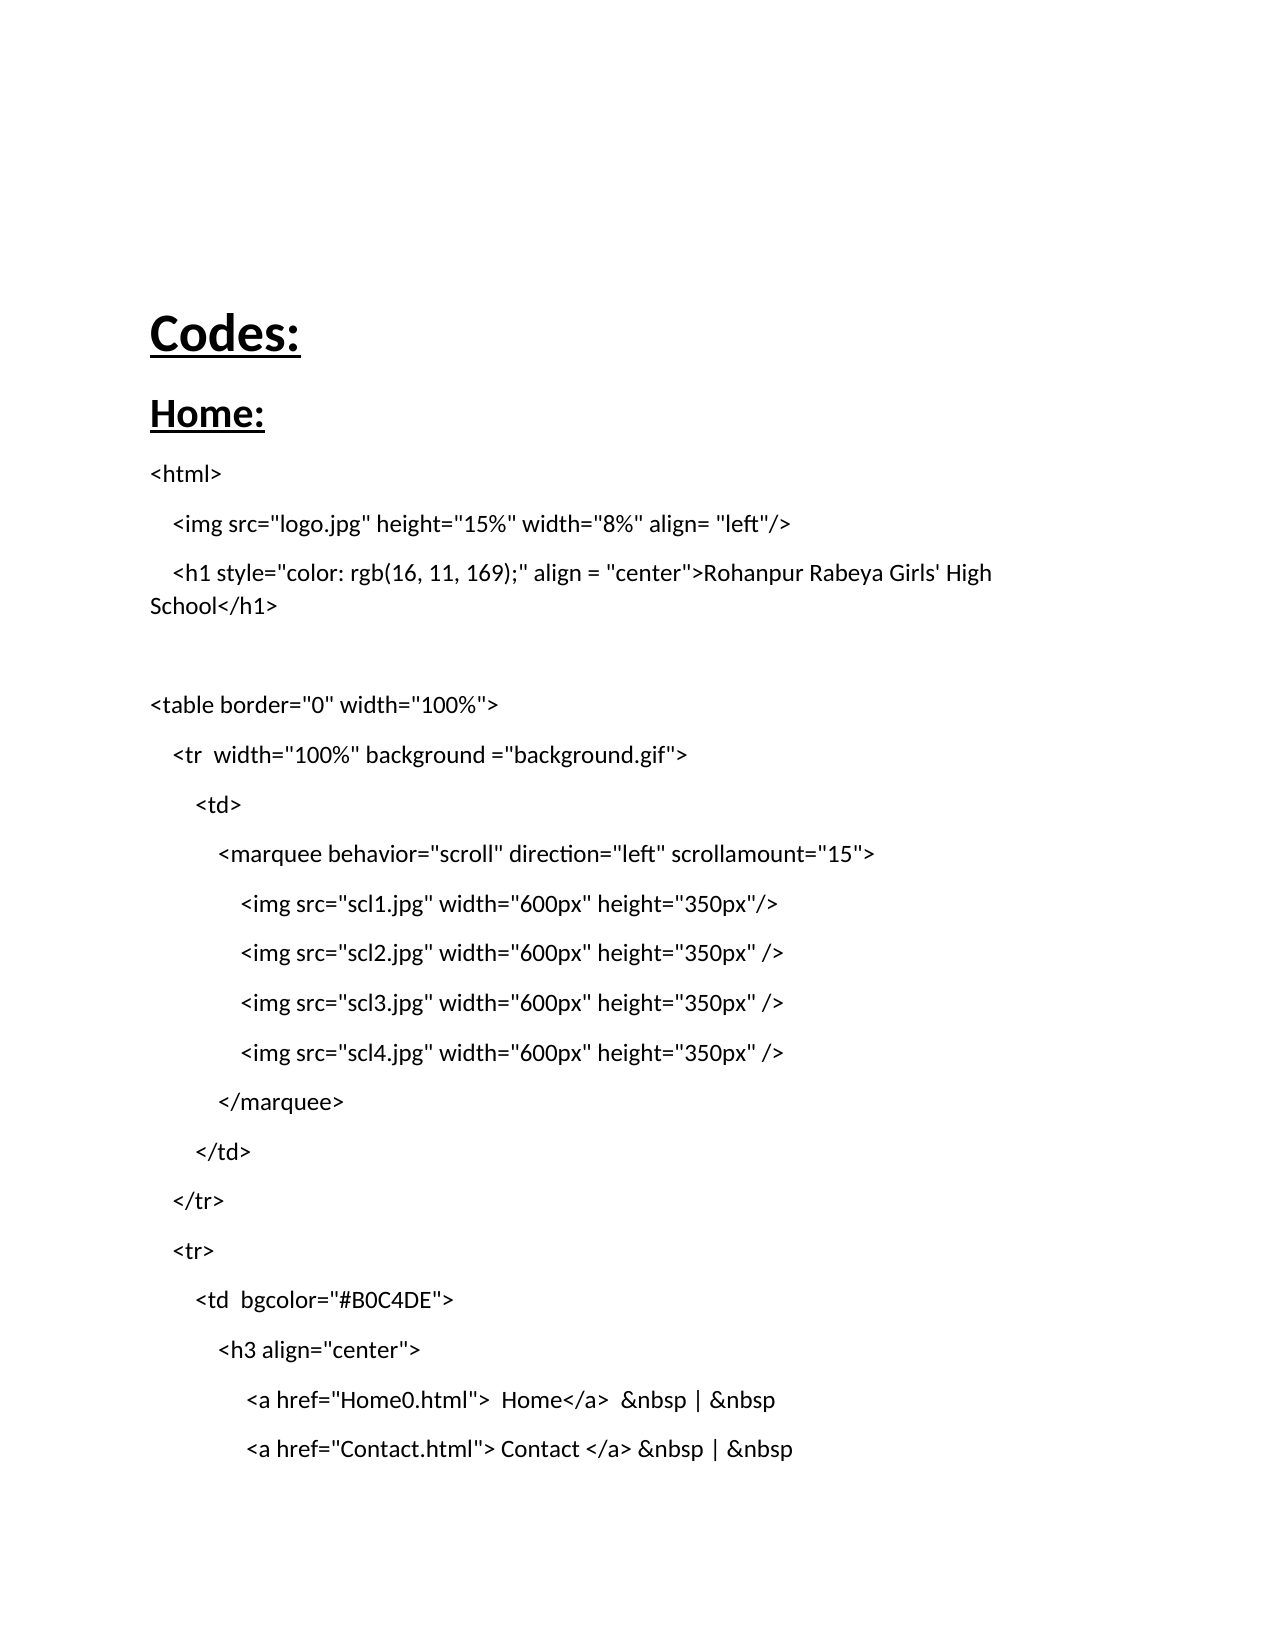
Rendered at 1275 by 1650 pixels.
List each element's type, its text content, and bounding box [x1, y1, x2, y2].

text <h3 align="center"> [150, 1334, 1125, 1365]
text <img src="scl2.jpg" width="600px" height="350px" /> [150, 937, 1125, 968]
text <img src="scl4.jpg" width="600px" height="350px" /> [150, 1037, 1125, 1067]
text Home: [150, 387, 1125, 438]
text </marquee> [150, 1086, 1125, 1117]
text <h1 style="color: rgb(16, 11, 169);" align = "center">Rohanpur Rabeya Girls' High School</h1> [150, 557, 1125, 621]
text <marquee behavior="scroll" direction="left" scrollamount="15"> [150, 838, 1125, 869]
text <html> [150, 458, 1125, 489]
text Codes: [150, 299, 1125, 365]
text </tr> [150, 1185, 1125, 1216]
text <a href="Contact.html"> Contact </a> &nbsp | &nbsp [150, 1433, 1125, 1464]
text <img src="scl3.jpg" width="600px" height="350px" /> [150, 987, 1125, 1018]
text <td> [150, 789, 1125, 819]
text <img src="logo.jpg" height="15%" width="8%" align= "left"/> [150, 508, 1125, 538]
text <tr width="100%" background ="background.gif"> [150, 739, 1125, 770]
text <table border="0" width="100%"> [150, 689, 1125, 720]
text </td> [150, 1136, 1125, 1166]
text <img src="scl1.jpg" width="600px" height="350px"/> [150, 888, 1125, 918]
text <tr> [150, 1235, 1125, 1266]
text <td bgcolor="#B0C4DE"> [150, 1284, 1125, 1315]
text <a href="Home0.html"> Home</a> &nbsp | &nbsp [150, 1384, 1125, 1414]
